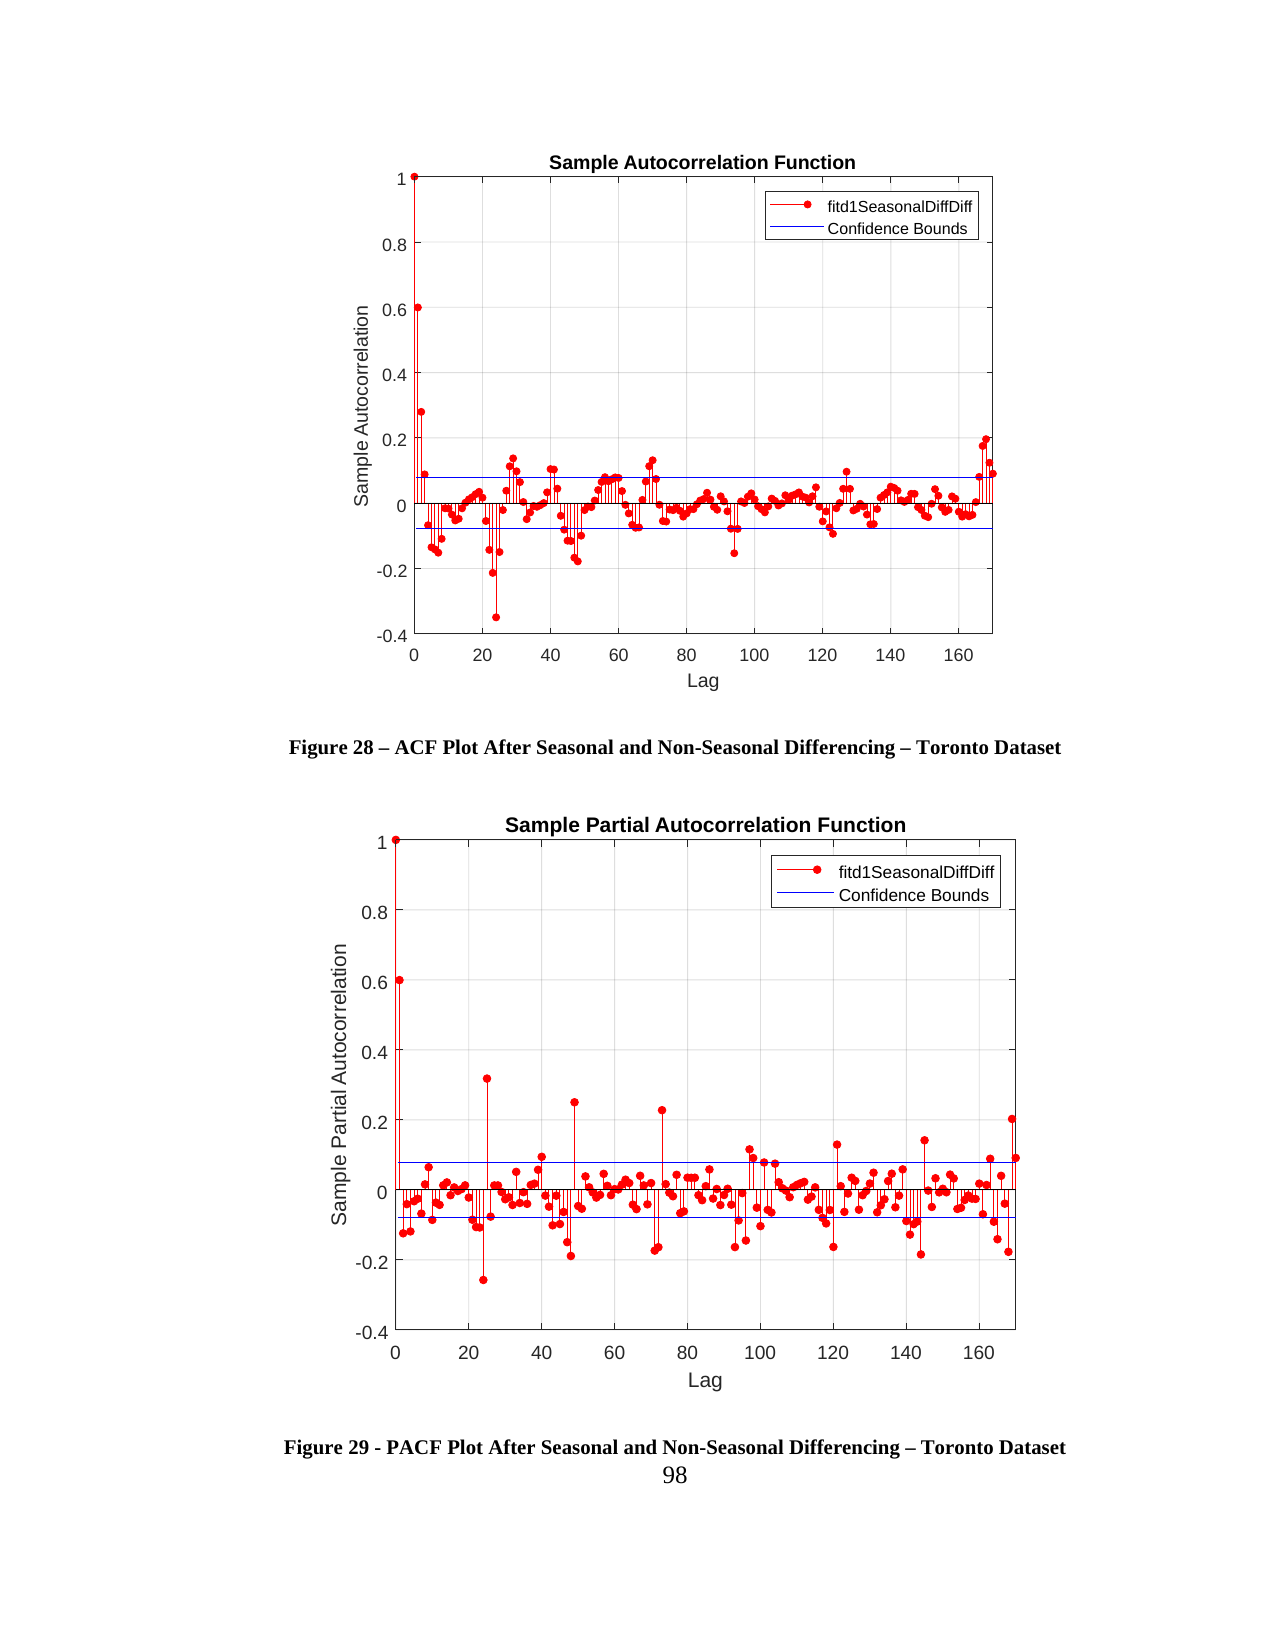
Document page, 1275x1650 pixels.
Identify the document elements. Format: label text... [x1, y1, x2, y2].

text Figure - PACF Plot After Seasonal and Non-Seasonal Differencing – Toronto Dataset [225, 1435, 1125, 1459]
text Figure – ACF Plot After Seasonal and Non-Seasonal Differencing – Toronto Dataset [225, 735, 1125, 759]
